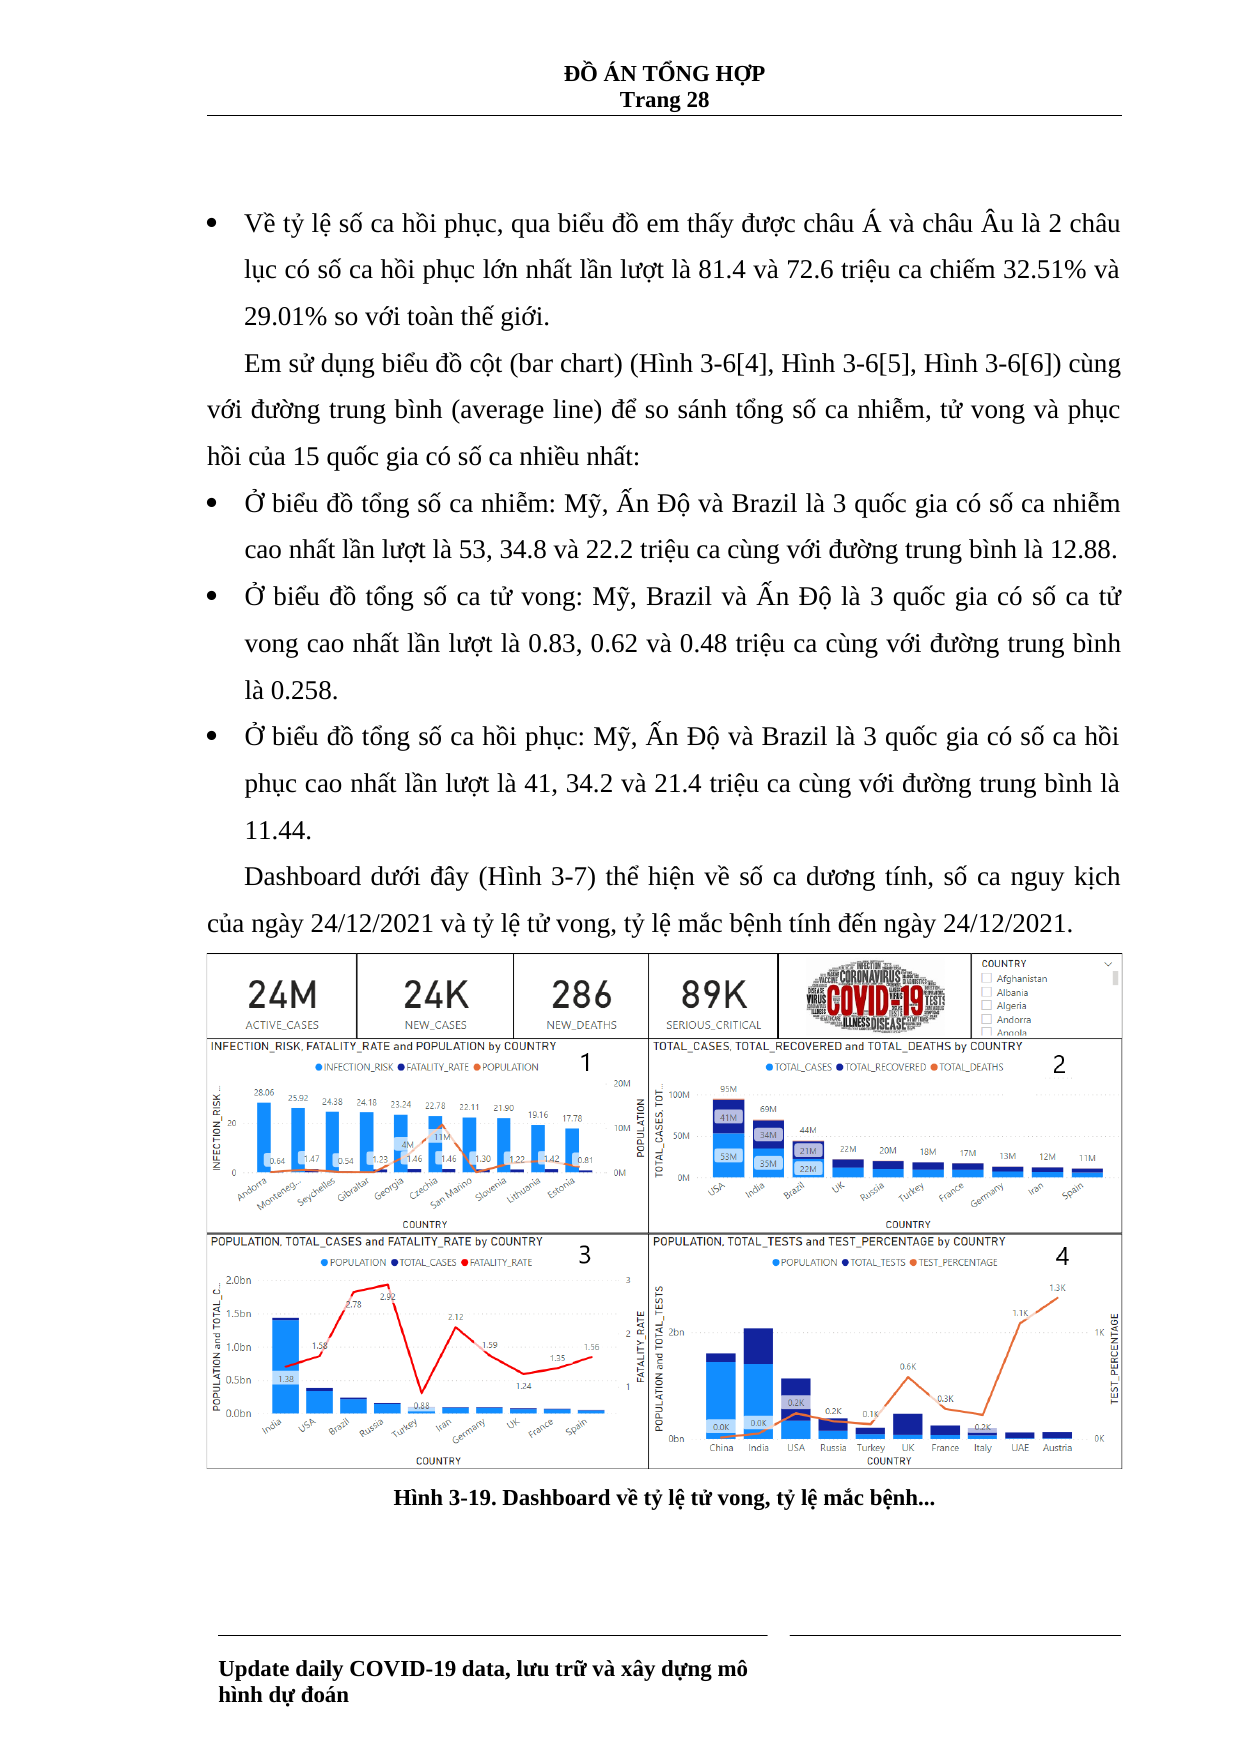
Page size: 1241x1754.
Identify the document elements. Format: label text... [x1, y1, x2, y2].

text Em sử dụng biểu đồ cột (bar chart) (Hình 3-6[4], Hình 3-6[5], Hình 3-6[6]) cùng với đường trung bình (average line) để so sánh tổng số ca nhiễm, tử vong và phục hồi của 15 quốc gia có số ca nhiều nhất: [207, 347, 1122, 471]
picture [206, 953, 1123, 1469]
list Ở biểu đồ tổng số ca hồi phục: Mỹ, Ấn Độ và Brazil là 3 quốc gia có số ca hồi phục cao nhất lần lượt là 41, 34.2 và 21.4 triệu ca cùng với đường trung bình là 11.44. [207, 720, 1122, 845]
list Ở biểu đồ tổng số ca nhiễm: Mỹ, Ấn Độ và Brazil là 3 quốc gia có số ca nhiễm cao nhất lần lượt là 53, 34.8 và 22.2 triệu ca cùng với đường trung bình là 12.88. [207, 487, 1122, 565]
list Ở biểu đồ tổng số ca tử vong: Mỹ, Brazil và Ấn Độ là 3 quốc gia có số ca tử vong cao nhất lần lượt là 0.83, 0.62 và 0.48 triệu ca cùng với đường trung bình là 0.258. [207, 580, 1122, 705]
text Dashboard dưới đây (Hình 3-7) thể hiện về số ca dương tính, số ca nguy kịch của ngày 24/12/2021 và tỷ lệ tử vong, tỷ lệ mắc bệnh tính đến ngày 24/12/2021. [207, 861, 1122, 938]
list Về tỷ lệ số ca hồi phục, qua biểu đồ em thấy được châu Á và châu Âu là 2 châu lục có số ca hồi phục lớn nhất lần lượt là 81.4 và 72.6 triệu ca chiếm 32.51% và 29.01% so với toàn thế giới. [207, 207, 1122, 331]
